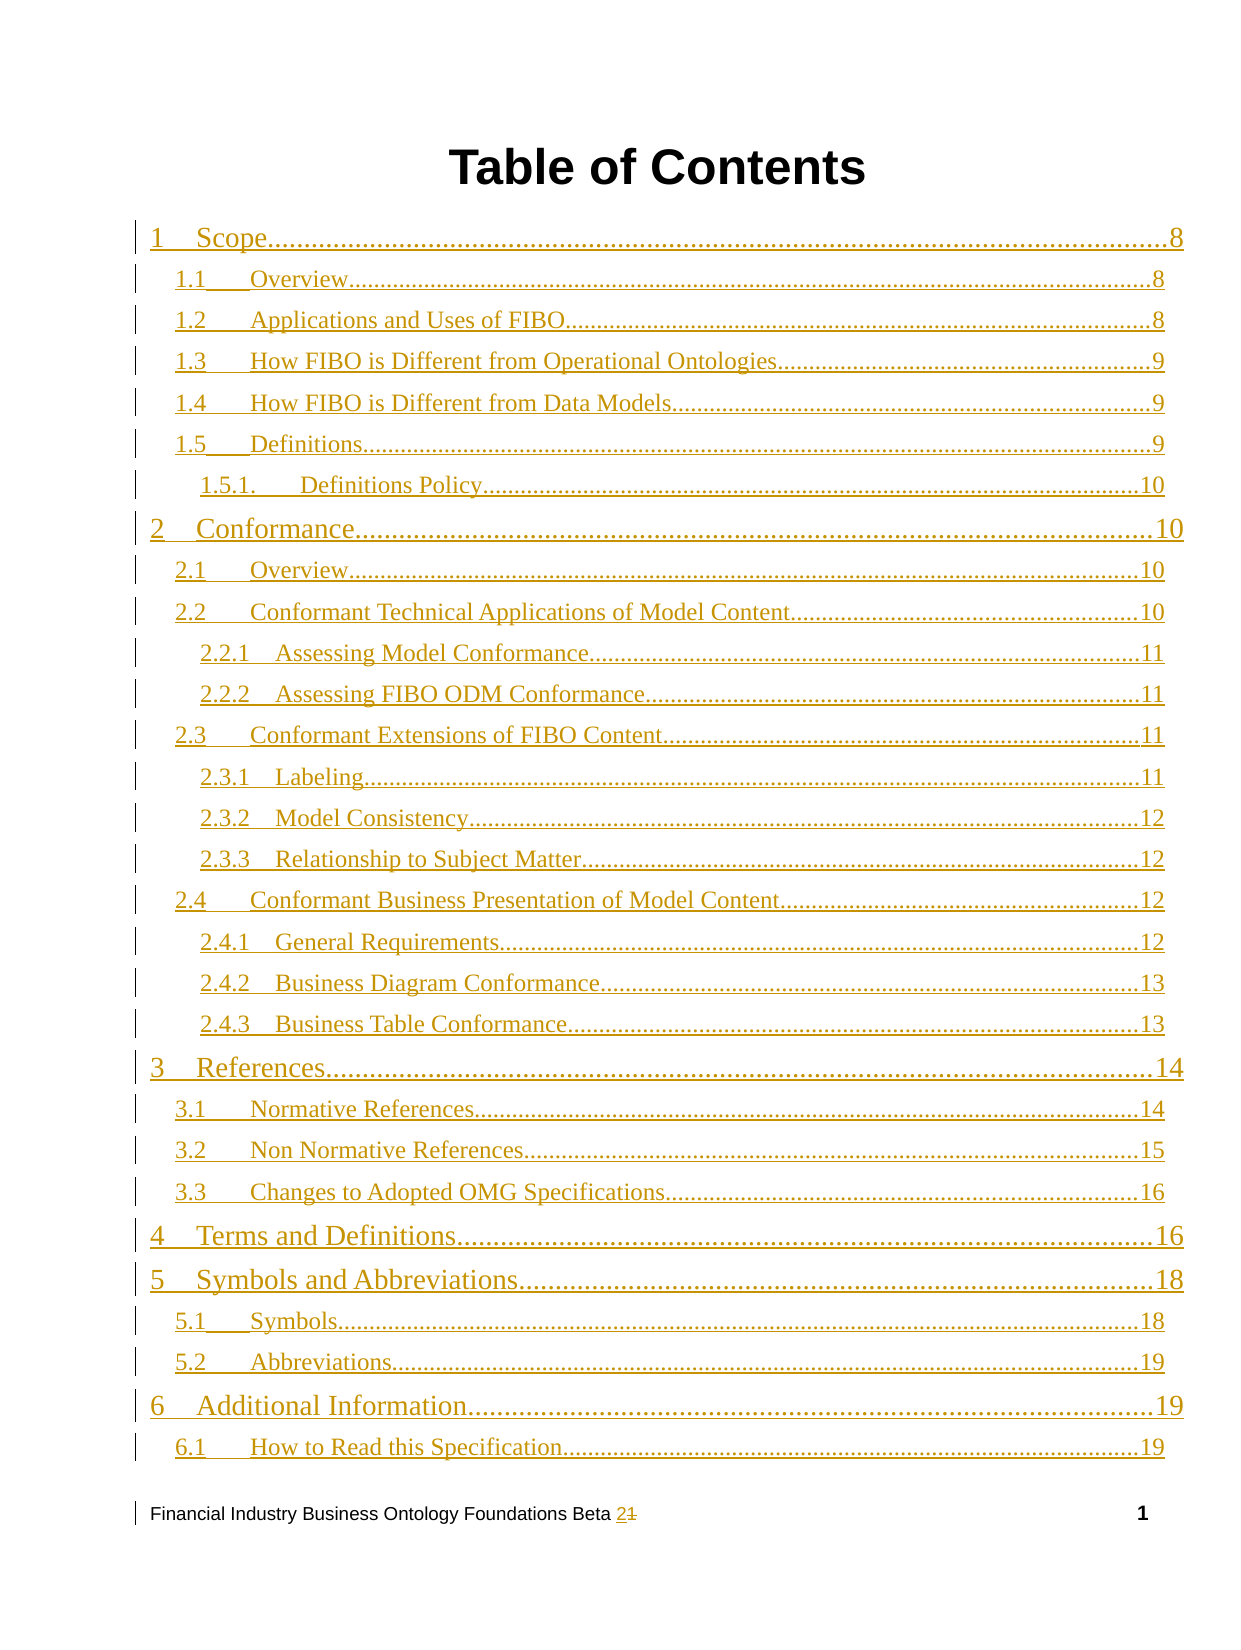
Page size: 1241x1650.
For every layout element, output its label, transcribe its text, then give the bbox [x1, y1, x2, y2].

title Table of Contents [150, 137, 1165, 195]
